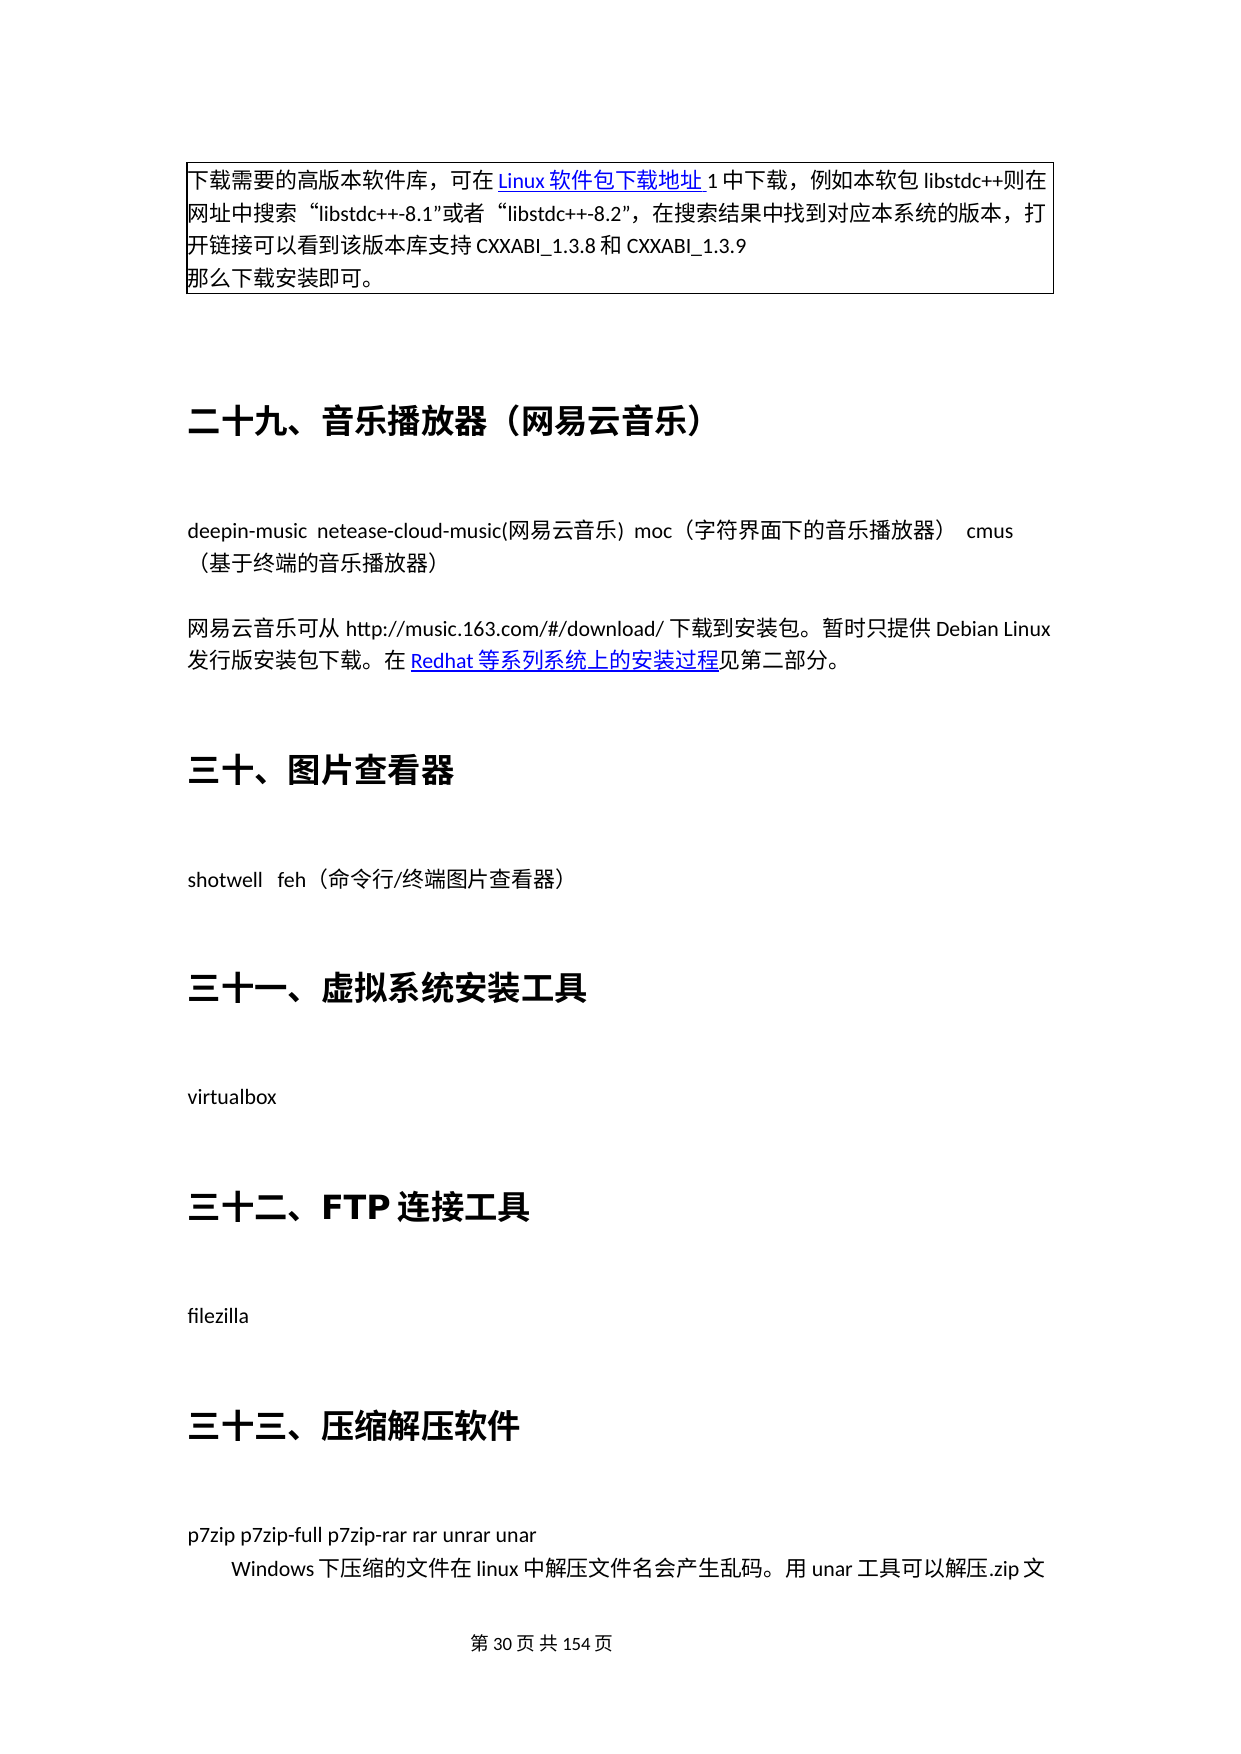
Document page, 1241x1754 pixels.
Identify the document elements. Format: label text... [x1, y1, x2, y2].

subtitle 三十三、压缩解压软件 [187, 1392, 1053, 1457]
text shotwell feh（命令行/终端图片查看器） [187, 862, 1053, 894]
text virtualbox [187, 1081, 1053, 1113]
subtitle 三十一、虚拟系统安装工具 [187, 954, 1053, 1019]
text 那么下载安装即可。 [188, 259, 1053, 293]
text p7zip p7zip-full p7zip-rar rar unrar unar [187, 1518, 1053, 1551]
text deepin-music netease-cloud-music(网易云音乐) moc（字符界面下的音乐播放器） cmus（基于终端的音乐播放器） [187, 513, 1053, 578]
subtitle 三十二、FTP连接工具 [187, 1173, 1053, 1238]
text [187, 1551, 1053, 1583]
text 网易云音乐可从 http://music.163.com/#/download/ 下载到安装包。暂时只提供Debian Linux发行版安装包下载。在Redhat等系列系统上的安装过程见第二部分。 [187, 610, 1053, 675]
subtitle 三十、图片查看器 [187, 735, 1053, 800]
subtitle 二十九、音乐播放器（网易云音乐） [187, 386, 1053, 451]
text 下载需要的高版本软件库，可在Linux软件包下载地址1中下载，例如本软包libstdc++则在网址中搜索“libstdc++-8.1”或者“libstdc++-8.2”，在搜索结果中找到对应本系统的版本，打开链接可以看到该版本库支持CXXABI_1.3.8和CXXABI_1.3.9 [188, 163, 1053, 259]
text filezilla [187, 1299, 1053, 1332]
